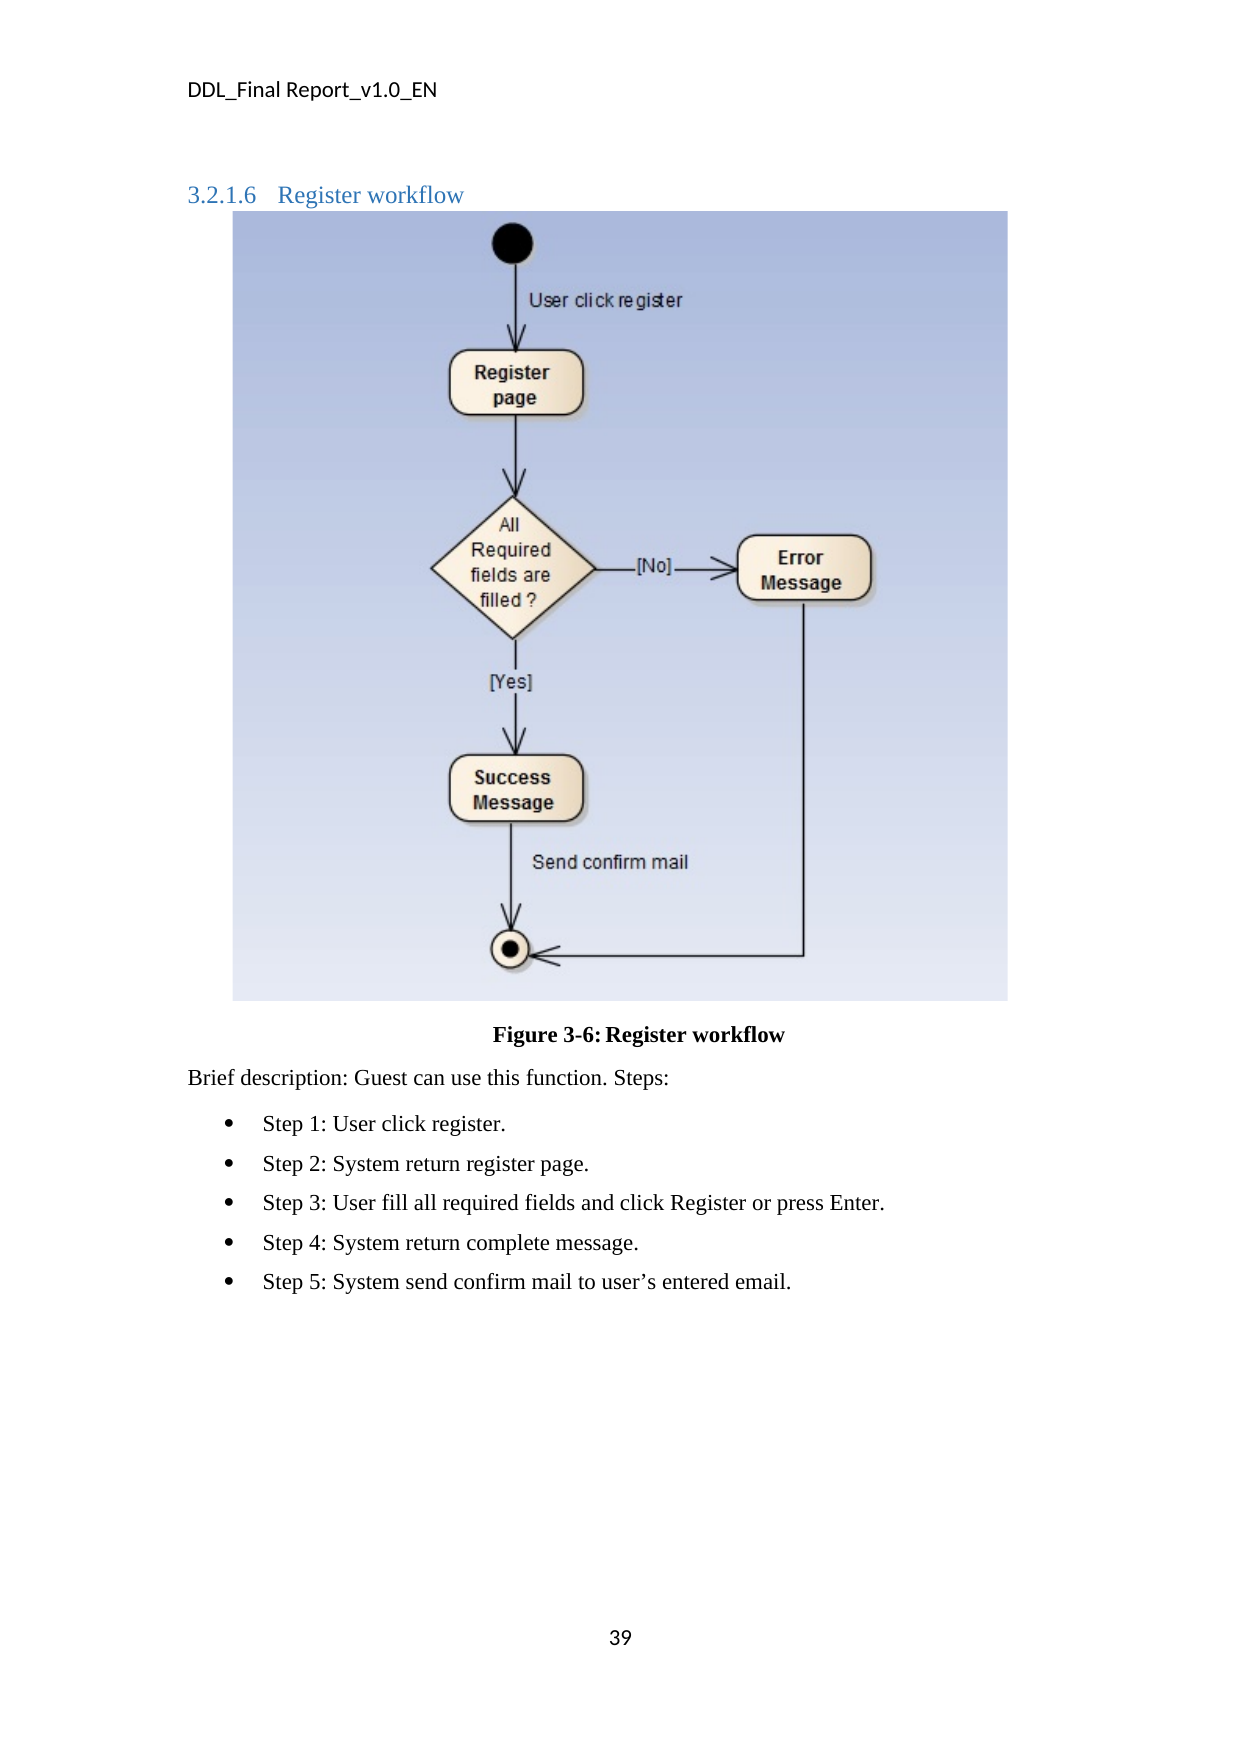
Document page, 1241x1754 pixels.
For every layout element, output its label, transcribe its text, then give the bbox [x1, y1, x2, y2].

list Step 2: System return register page. [225, 1150, 1053, 1176]
list Step 1: User click register. [225, 1111, 1053, 1137]
subtitle Register workflow [187, 180, 1053, 209]
text Brief description: Guest can use this function. Steps: [187, 1064, 1053, 1090]
list Step 5: System send confirm mail to user’s entered email. [225, 1268, 1053, 1295]
text Register workflow [225, 1021, 1053, 1047]
picture [232, 211, 1008, 1001]
list Step 4: System return complete message. [225, 1229, 1053, 1255]
list Step 3: User fill all required fields and click Register or press Enter. [225, 1189, 1053, 1216]
